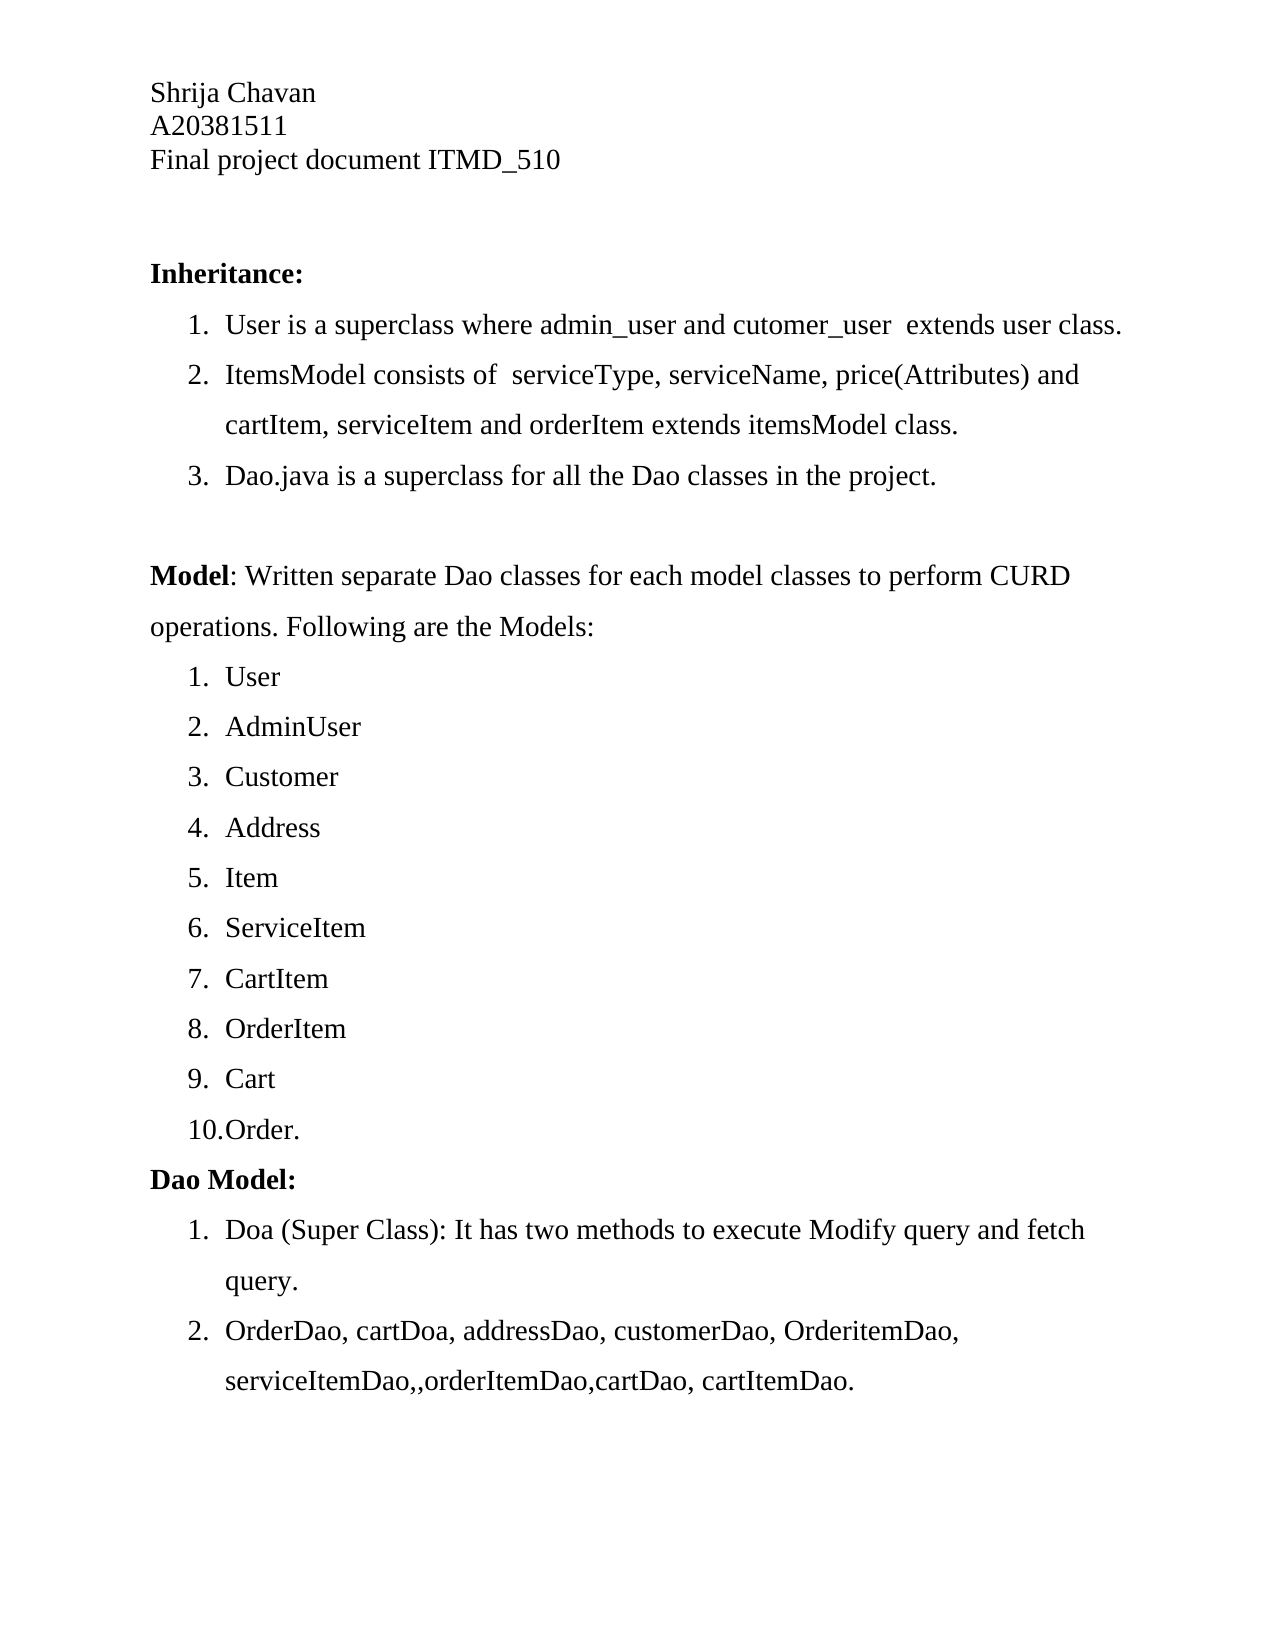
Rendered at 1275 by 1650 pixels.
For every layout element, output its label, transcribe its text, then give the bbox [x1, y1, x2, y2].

list Address [187, 810, 1125, 843]
list OrderDao, cartDoa, addressDao, customerDao, OrderitemDao, serviceItemDao,,orderItemDao,cartDao, cartItemDao. [187, 1313, 1125, 1397]
text Dao Model: [150, 1162, 1125, 1196]
list Cart [187, 1061, 1125, 1095]
text Model: Written separate Dao classes for each model classes to perform CURD operations. Following are the Models: [150, 558, 1125, 642]
list Order. [187, 1112, 1125, 1145]
list Dao.java is a superclass for all the Dao classes in the project. [187, 458, 1125, 491]
list AdminUser [187, 709, 1125, 743]
text Inheritance: [150, 256, 1125, 290]
list ItemsModel consists of serviceType, serviceName, price(Attributes) and cartItem, serviceItem and orderItem extends itemsModel class. [187, 357, 1125, 441]
list ServiceItem [187, 911, 1125, 944]
list User is a superclass where admin_user and cutomer_user extends user class. [187, 307, 1125, 340]
list OrderItem [187, 1011, 1125, 1045]
list Doa (Super Class): It has two methods to execute Modify query and fetch query. [187, 1212, 1125, 1296]
list User [187, 659, 1125, 692]
list CartItem [187, 961, 1125, 994]
list Item [187, 860, 1125, 894]
list Customer [187, 759, 1125, 793]
